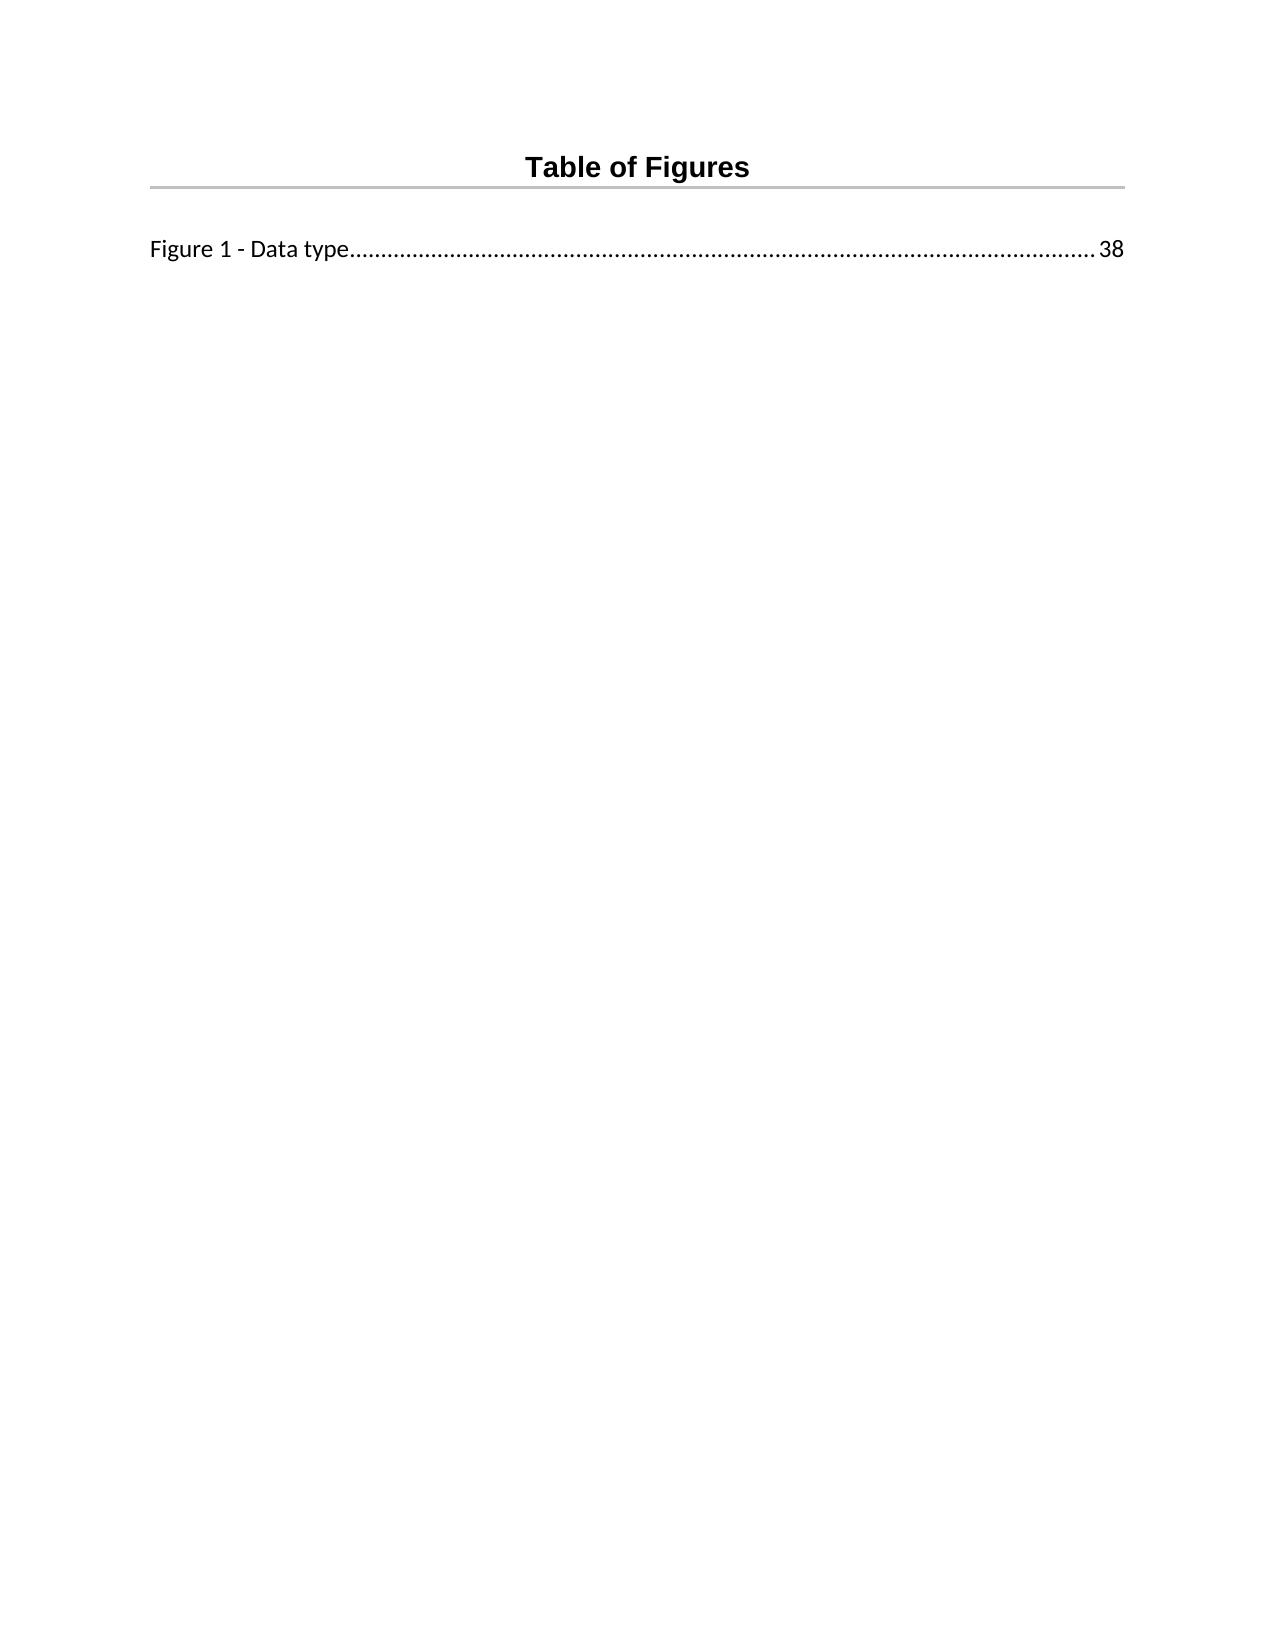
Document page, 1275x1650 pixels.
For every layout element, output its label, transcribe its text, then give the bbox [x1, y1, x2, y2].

text Figure 1 - Data type 38 [150, 233, 1125, 263]
subtitle Table of Figures [150, 150, 1125, 186]
